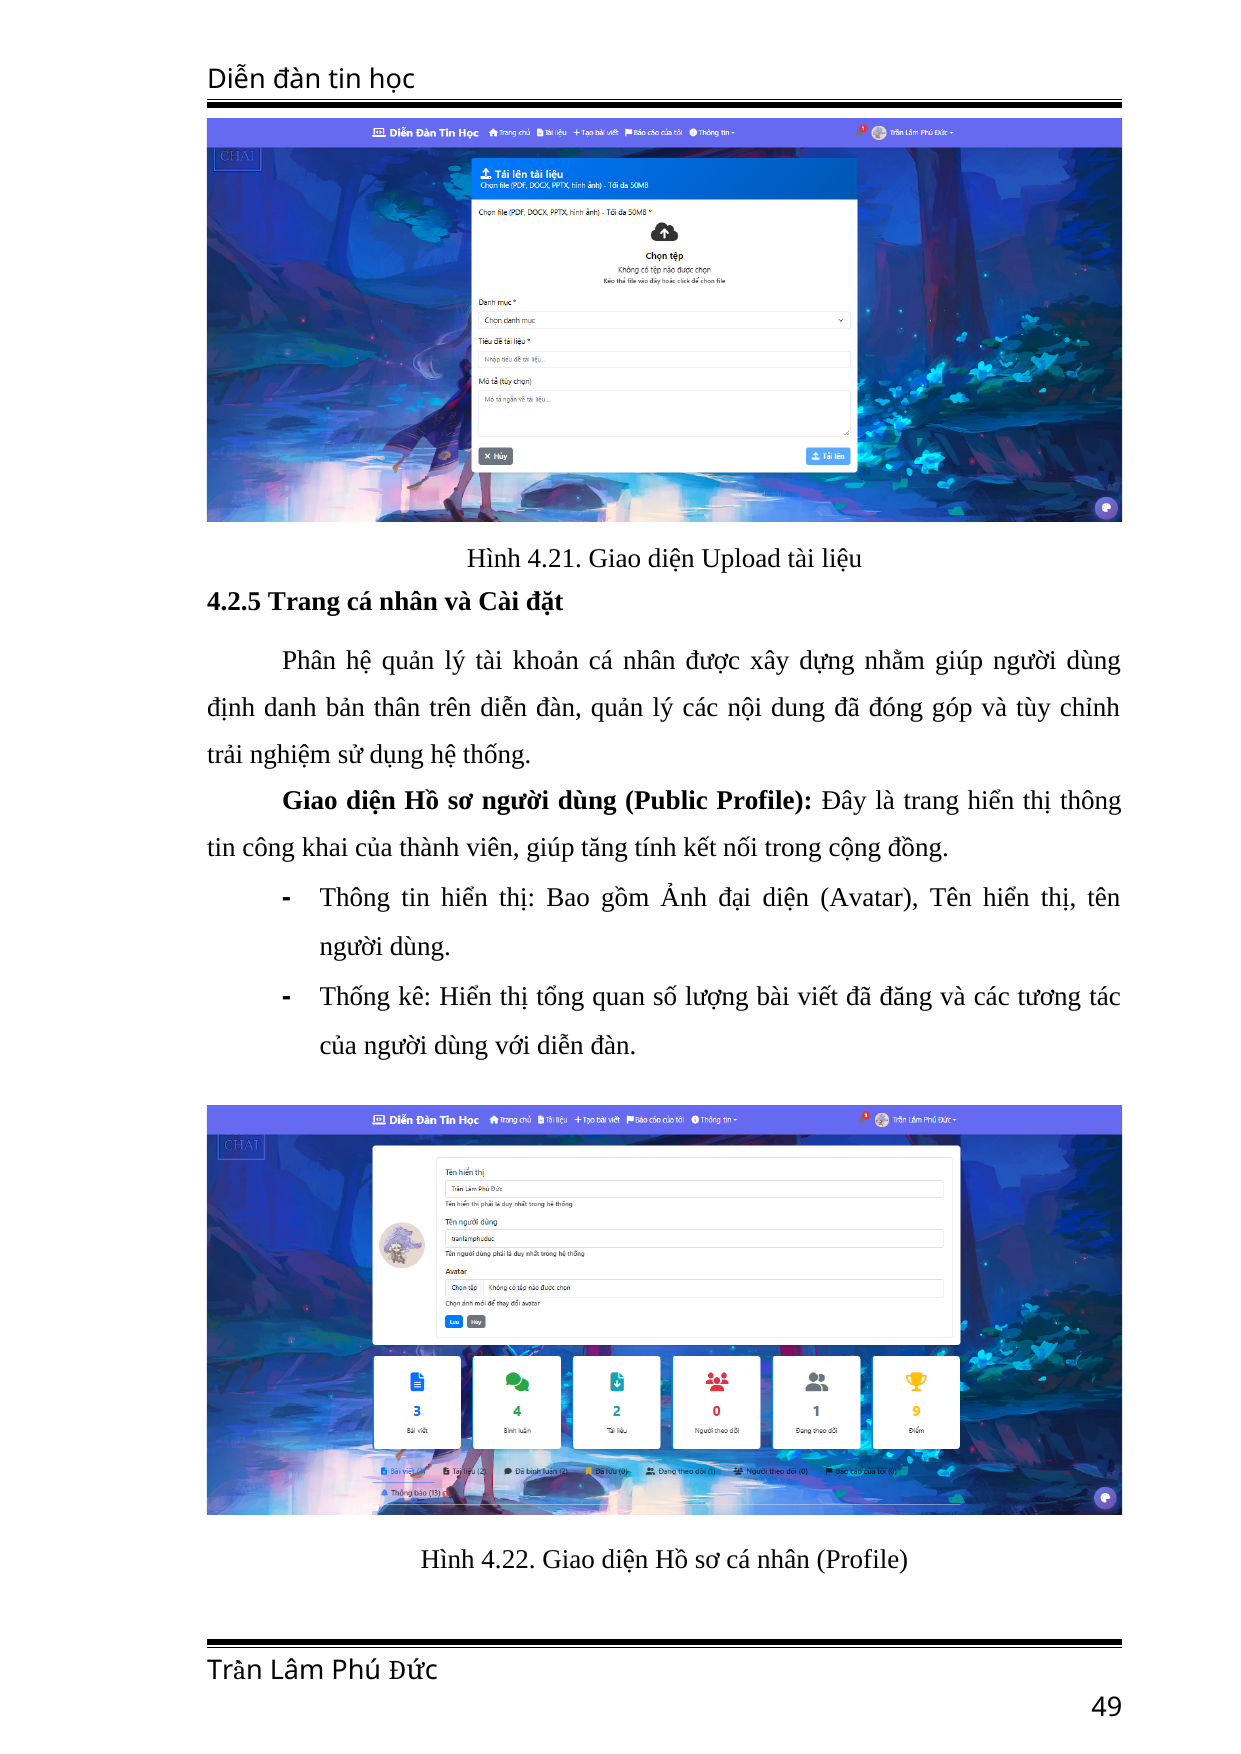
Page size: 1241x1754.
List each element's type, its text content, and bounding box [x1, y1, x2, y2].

subtitle Trang cá nhân và Cài đặt [207, 585, 1122, 616]
list Thông tin hiển thị: Bao gồm Ảnh đại diện (Avatar), Tên hiển thị, tên người dùng. [282, 878, 1122, 961]
text Phân hệ quản lý tài khoản cá nhân được xây dựng nhằm giúp người dùng định danh bản thân trên diễn đàn, quản lý các nội dung đã đóng góp và tùy chỉnh trải nghiệm sử dụng hệ thống. [207, 644, 1122, 769]
list Thống kê: Hiển thị tổng quan số lượng bài viết đã đăng và các tương tác của người dùng với diễn đàn. [282, 977, 1122, 1060]
picture [206, 118, 1123, 522]
text Hình 4.21. Giao diện Upload tài liệu [207, 542, 1122, 573]
text Giao diện Hồ sơ người dùng (Public Profile): Đây là trang hiển thị thông tin công khai của thành viên, giúp tăng tính kết nối trong cộng đồng. [207, 784, 1122, 862]
text Hình 4.22. Giao diện Hồ sơ cá nhân (Profile) [207, 1543, 1122, 1574]
picture [206, 1105, 1123, 1515]
